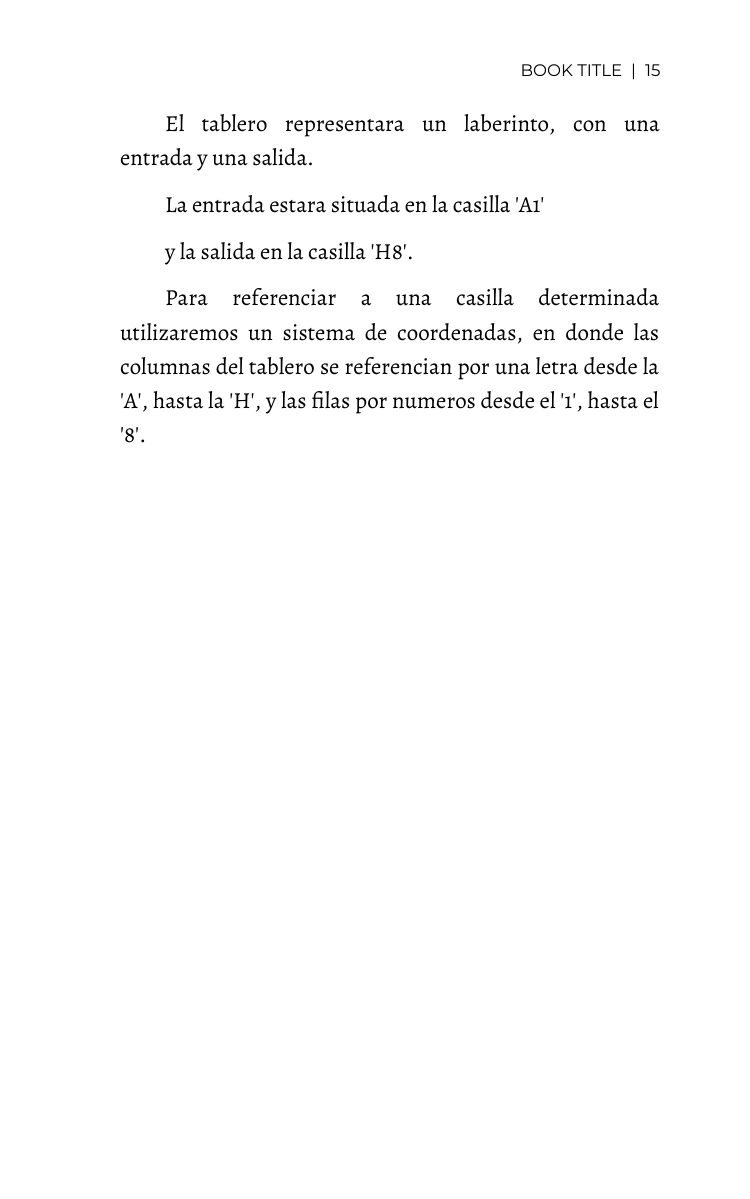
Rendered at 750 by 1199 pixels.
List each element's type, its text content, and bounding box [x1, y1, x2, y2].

text Para referenciar a una casilla determinada utilizaremos un sistema de coordenadas, en donde las columnas del tablero se referencian por una letra desde la 'A', hasta la 'H', y las filas por numeros desde el '1', hasta el '8'. [120, 282, 660, 450]
text La entrada estara situada en la casilla 'A1' [120, 189, 660, 220]
text El tablero representara un laberinto, con una entrada y una salida. [120, 108, 660, 173]
text y la salida en la casilla 'H8'. [120, 236, 660, 267]
